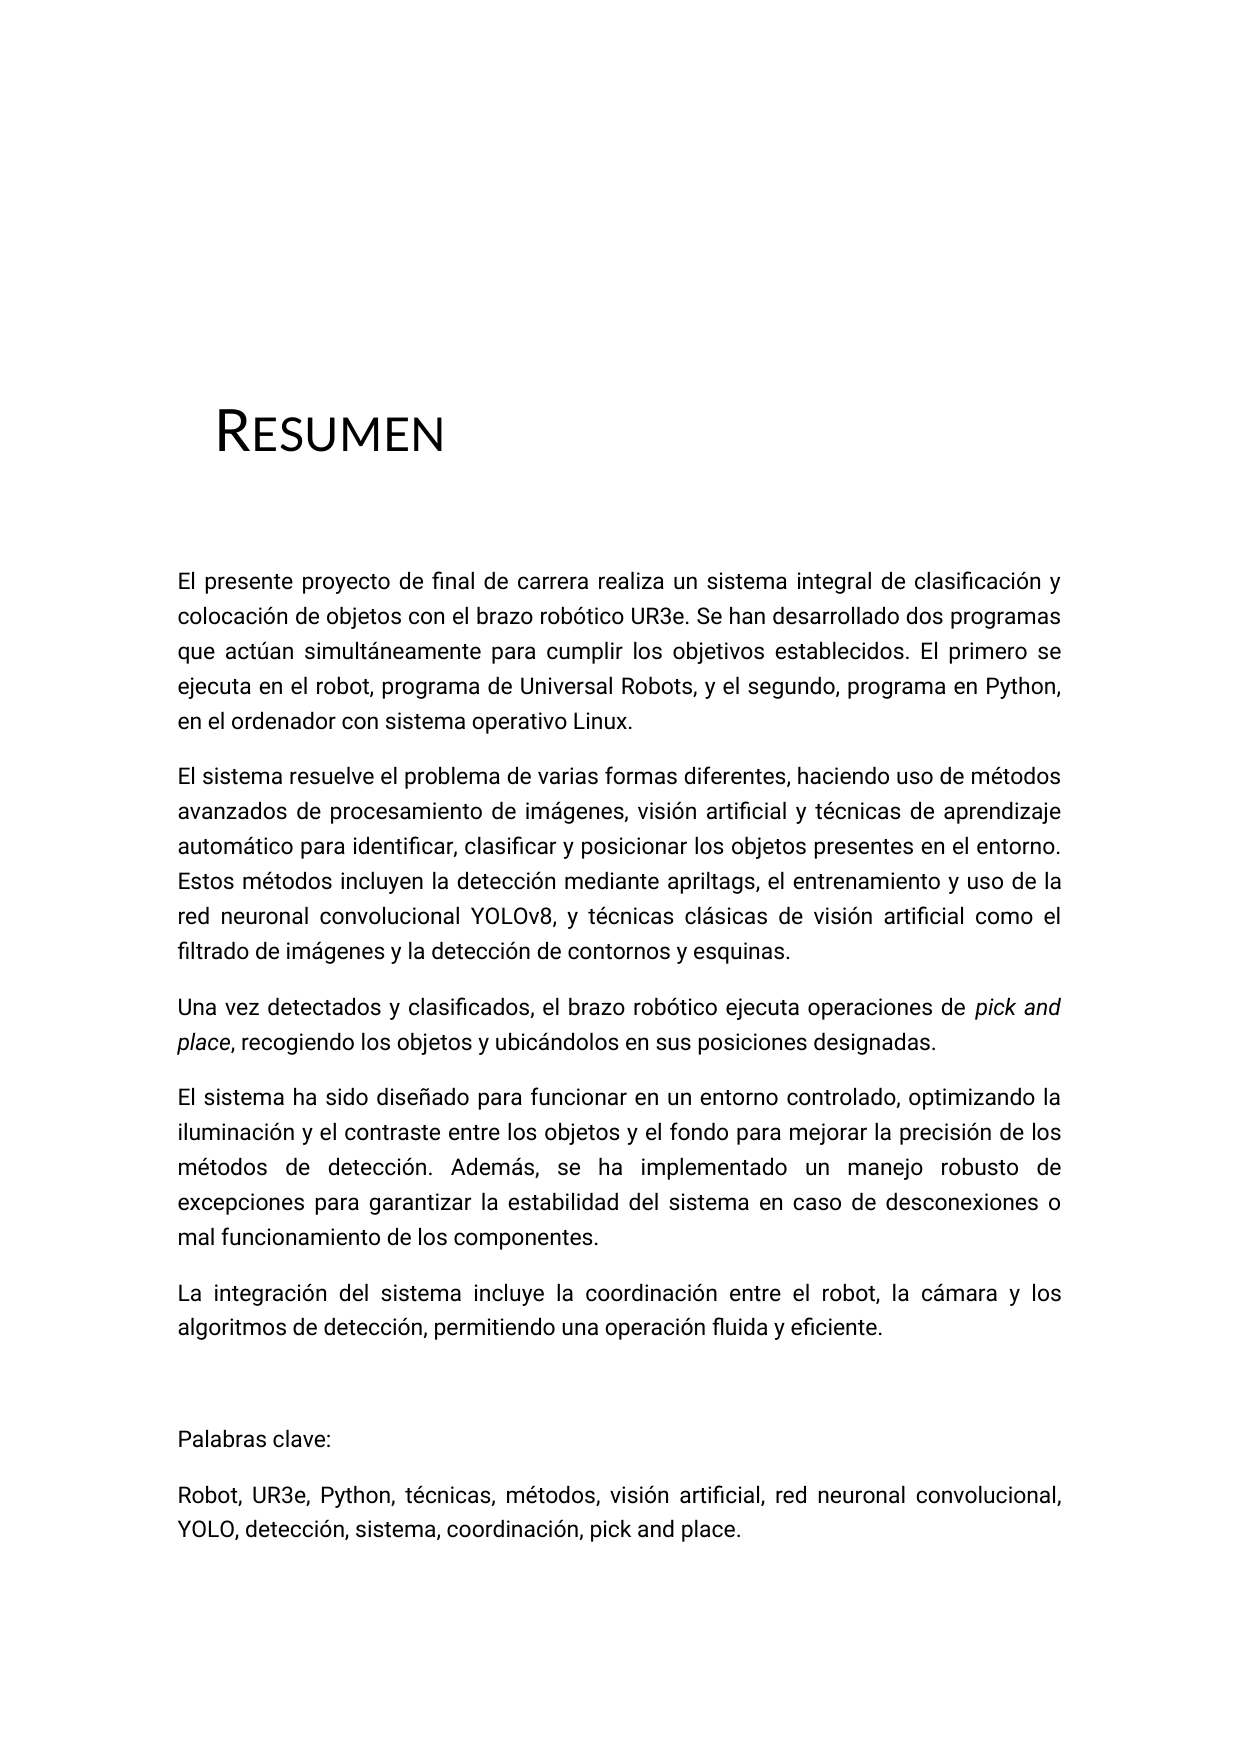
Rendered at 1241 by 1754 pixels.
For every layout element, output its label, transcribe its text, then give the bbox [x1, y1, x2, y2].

text El sistema resuelve el problema de varias formas diferentes, haciendo uso de métodos avanzados de procesamiento de imágenes, visión artificial y técnicas de aprendizaje automático para identificar, clasificar y posicionar los objetos presentes en el entorno. Estos métodos incluyen la detección mediante apriltags, el entrenamiento y uso de la red neuronal convolucional YOLOv8, y técnicas clásicas de visión artificial como el filtrado de imágenes y la detección de contornos y esquinas. [177, 763, 1063, 965]
text Palabras clave: [177, 1426, 1063, 1453]
text El sistema ha sido diseñado para funcionar en un entorno controlado, optimizando la iluminación y el contraste entre los objetos y el fondo para mejorar la precisión de los métodos de detección. Además, se ha implementado un manejo robusto de excepciones para garantizar la estabilidad del sistema en caso de desconexiones o mal funcionamiento de los componentes. [177, 1084, 1063, 1251]
text El presente proyecto de final de carrera realiza un sistema integral de clasificación y colocación de objetos con el brazo robótico UR3e. Se han desarrollado dos programas que actúan simultáneamente para cumplir los objetivos establecidos. El primero se ejecuta en el robot, programa de Universal Robots, y el segundo, programa en Python, en el ordenador con sistema operativo Linux. [177, 568, 1063, 735]
text La integración del sistema incluye la coordinación entre el robot, la cámara y los algoritmos de detección, permitiendo una operación fluida y eficiente. [177, 1280, 1063, 1341]
text Robot, UR3e, Python, técnicas, métodos, visión artificial, red neuronal convolucional, YOLO, detección, sistema, coordinación, pick and place. [177, 1482, 1063, 1543]
text Resumen [214, 394, 1063, 464]
text Una vez detectados y clasificados, el brazo robótico ejecuta operaciones de pick and place, recogiendo los objetos y ubicándolos en sus posiciones designadas. [177, 994, 1063, 1056]
